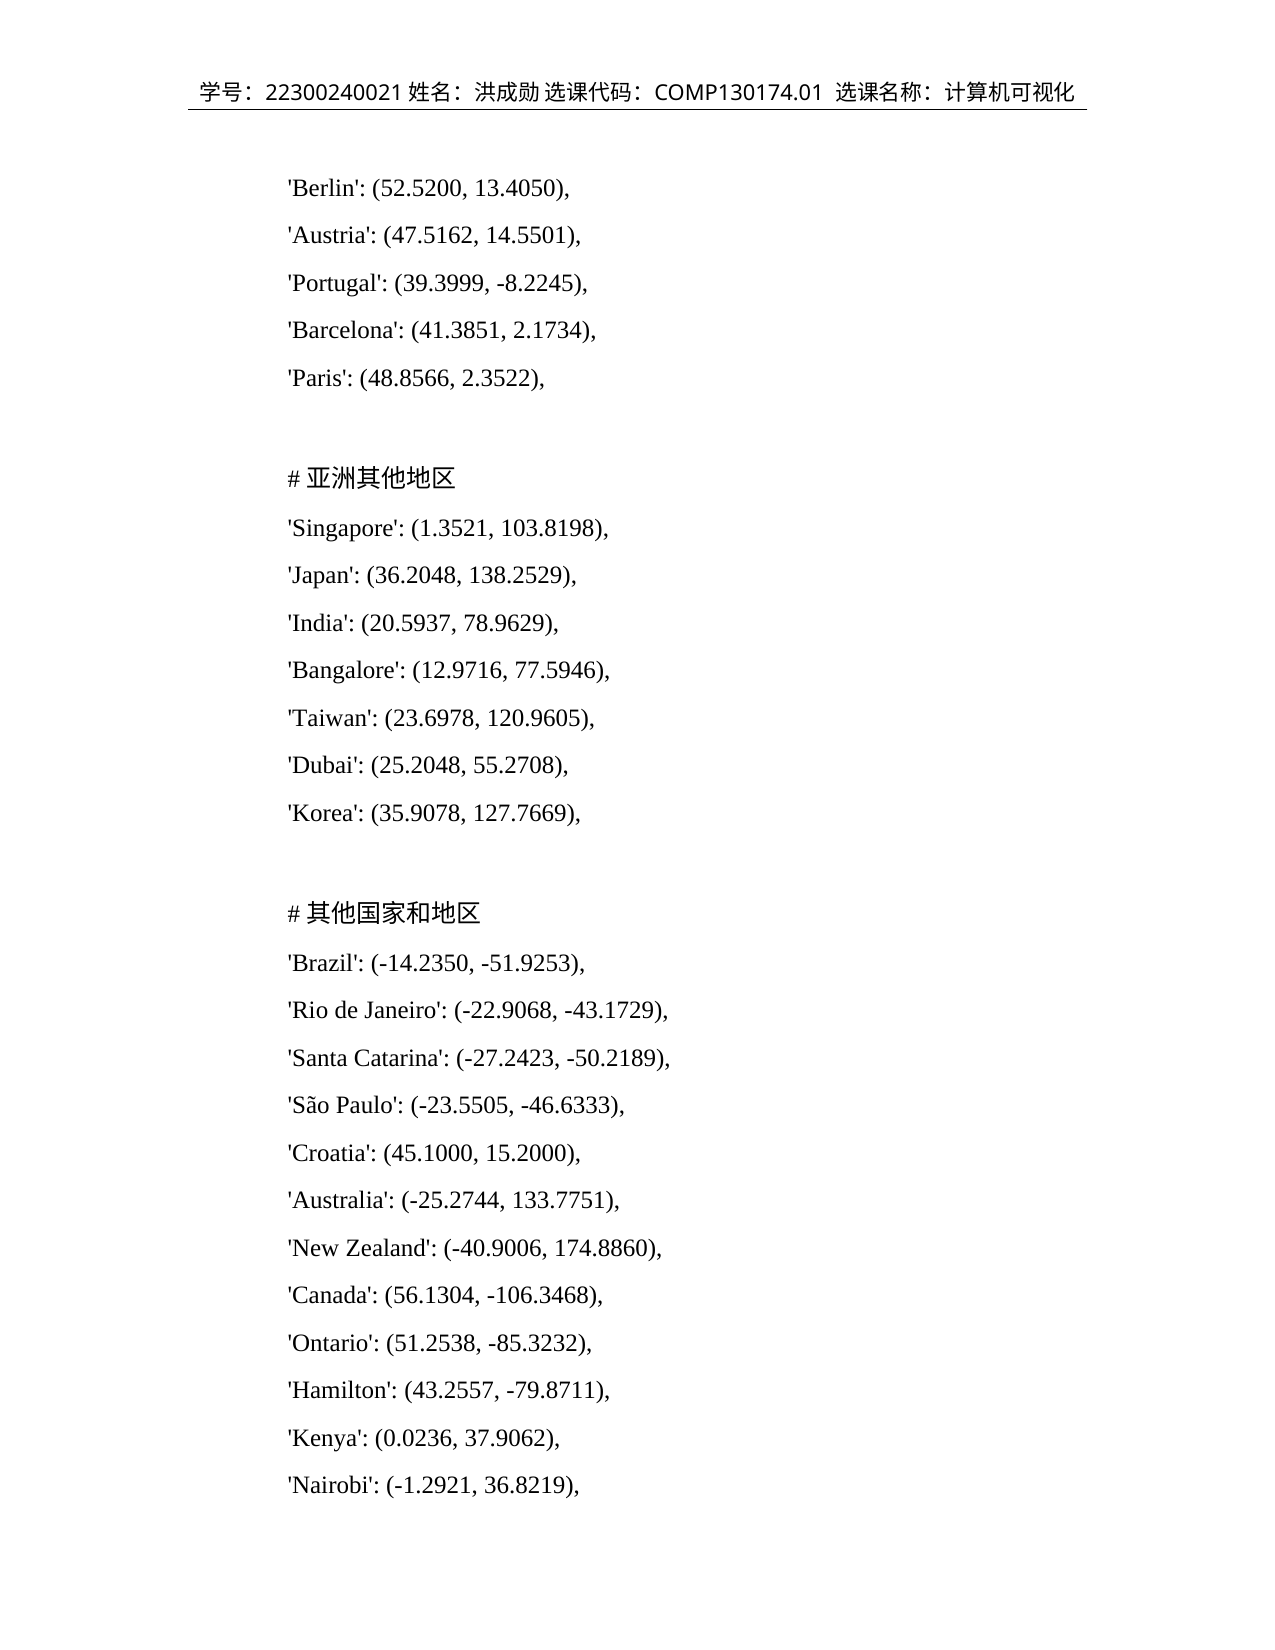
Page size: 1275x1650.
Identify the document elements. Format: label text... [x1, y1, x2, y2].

text 'Berlin': (52.5200, 13.4050), [262, 173, 1087, 202]
text 'Portugal': (39.3999, -8.2245), [262, 268, 1087, 297]
text 'São Paulo': (-23.5505, -46.6333), [262, 1091, 1087, 1119]
text 'Rio de Janeiro': (-22.9068, -43.1729), [262, 996, 1087, 1024]
text 'Croatia': (45.1000, 15.2000), [262, 1138, 1087, 1167]
text 'Bangalore': (12.9716, 77.5946), [262, 656, 1087, 684]
text 'Paris': (48.8566, 2.3522), [262, 363, 1087, 392]
text # 亚洲其他地区 [262, 458, 1087, 494]
text 'Kenya': (0.0236, 37.9062), [262, 1423, 1087, 1452]
text 'Dubai': (25.2048, 55.2708), [262, 751, 1087, 779]
text 'Singapore': (1.3521, 103.8198), [262, 513, 1087, 542]
text 'New Zealand': (-40.9006, 174.8860), [262, 1233, 1087, 1262]
text 'Ontario': (51.2538, -85.3232), [262, 1328, 1087, 1357]
text 'Korea': (35.9078, 127.7669), [262, 798, 1087, 827]
text # 其他国家和地区 [262, 893, 1087, 929]
text 'India': (20.5937, 78.9629), [262, 608, 1087, 637]
text 'Australia': (-25.2744, 133.7751), [262, 1186, 1087, 1214]
text 'Japan': (36.2048, 138.2529), [262, 561, 1087, 589]
text 'Taiwan': (23.6978, 120.9605), [262, 703, 1087, 732]
text 'Hamilton': (43.2557, -79.8711), [262, 1376, 1087, 1404]
text 'Nairobi': (-1.2921, 36.8219), [262, 1471, 1087, 1499]
text 'Canada': (56.1304, -106.3468), [262, 1281, 1087, 1309]
text 'Santa Catarina': (-27.2423, -50.2189), [262, 1043, 1087, 1072]
text 'Brazil': (-14.2350, -51.9253), [262, 948, 1087, 977]
text 'Barcelona': (41.3851, 2.1734), [262, 316, 1087, 344]
text 'Austria': (47.5162, 14.5501), [262, 221, 1087, 249]
